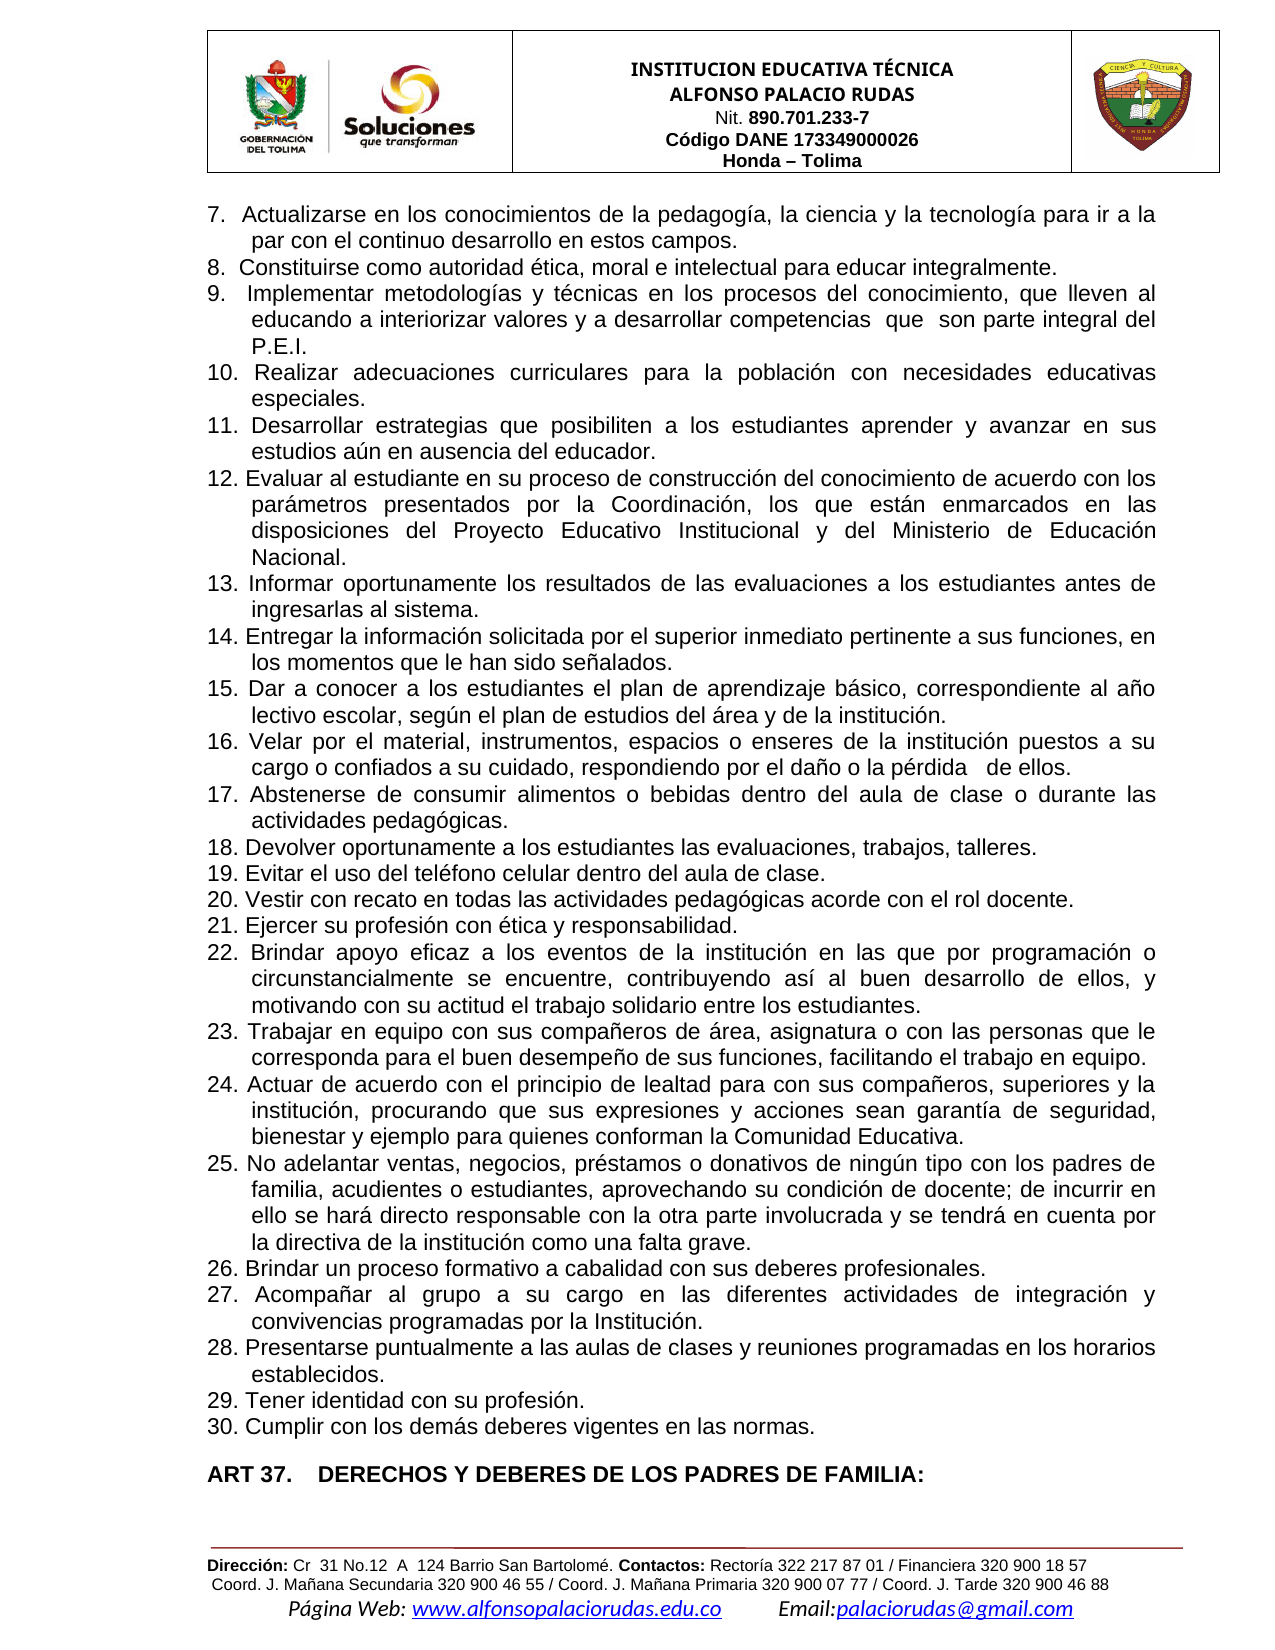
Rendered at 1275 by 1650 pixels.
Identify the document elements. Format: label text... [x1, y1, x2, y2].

text 30. Cumplir con los demás deberes vigentes en las normas. [207, 1413, 1157, 1439]
text 19. Evitar el uso del teléfono celular dentro del aula de clase. [207, 860, 1157, 886]
text 13. Informar oportunamente los resultados de las evaluaciones a los estudiantes antes de ingresarlas al sistema. [207, 570, 1157, 623]
text 9. Implementar metodologías y técnicas en los procesos del conocimiento, que lleven al educando a interiorizar valores y a desarrollar competencias que son parte integral del P.E.I. [207, 280, 1157, 359]
text 21. Ejercer su profesión con ética y responsabilidad. [207, 912, 1157, 939]
text 27. Acompañar al grupo a su cargo en las diferentes actividades de integración y convivencias programadas por la Institución. [207, 1281, 1157, 1334]
text 11. Desarrollar estrategias que posibiliten a los estudiantes aprender y avanzar en sus estudios aún en ausencia del educador. [207, 412, 1157, 464]
text ART 37. DERECHOS Y DEBERES DE LOS PADRES DE FAMILIA: [207, 1461, 1157, 1487]
text 10. Realizar adecuaciones curriculares para la población con necesidades educativas especiales. [207, 359, 1157, 412]
text 14. Entregar la información solicitada por el superior inmediato pertinente a sus funciones, en los momentos que le han sido señalados. [207, 623, 1157, 675]
text 15. Dar a conocer a los estudiantes el plan de aprendizaje básico, correspondiente al año lectivo escolar, según el plan de estudios del área y de la institución. [207, 675, 1157, 728]
text 22. Brindar apoyo eficaz a los eventos de la institución en las que por programación o circunstancialmente se encuentre, contribuyendo así al buen desarrollo de ellos, y motivando con su actitud el trabajo solidario entre los estudiantes. [207, 939, 1157, 1018]
text 26. Brindar un proceso formativo a cabalidad con sus deberes profesionales. [207, 1255, 1157, 1281]
text 8. Constituirse como autoridad ética, moral e intelectual para educar integralmente. [207, 254, 1157, 280]
text 29. Tener identidad con su profesión. [207, 1387, 1157, 1413]
text 25. No adelantar ventas, negocios, préstamos o donativos de ningún tipo con los padres de familia, acudientes o estudiantes, aprovechando su condición de docente; de incurrir en ello se hará directo responsable con la otra parte involucrada y se tendrá en cuenta por la directiva de la institución como una falta grave. [207, 1150, 1157, 1255]
text 23. Trabajar en equipo con sus compañeros de área, asignatura o con las personas que le corresponda para el buen desempeño de sus funciones, facilitando el trabajo en equipo. [207, 1018, 1157, 1071]
text 24. Actuar de acuerdo con el principio de lealtad para con sus compañeros, superiores y la institución, procurando que sus expresiones y acciones sean garantía de seguridad, bienestar y ejemplo para quienes conforman la Comunidad Educativa. [207, 1071, 1157, 1150]
picture [238, 50, 480, 155]
text 12. Evaluar al estudiante en su proceso de construcción del conocimiento de acuerdo con los parámetros presentados por la Coordinación, los que están enmarcados en las disposiciones del Proyecto Educativo Institucional y del Ministerio de Educación Nacional. [207, 464, 1157, 570]
text 7. Actualizarse en los conocimientos de la pedagogía, la ciencia y la tecnología para ir a la par con el continuo desarrollo en estos campos. [207, 201, 1157, 254]
text 20. Vestir con recato en todas las actividades pedagógicas acorde con el rol docente. [207, 886, 1157, 912]
text 17. Abstenerse de consumir alimentos o bebidas dentro del aula de clase o durante las actividades pedagógicas. [207, 781, 1157, 833]
text 16. Velar por el material, instrumentos, espacios o enseres de la institución puestos a su cargo o confiados a su cuidado, respondiendo por el daño o la pérdida de ellos. [207, 728, 1157, 781]
text 18. Devolver oportunamente a los estudiantes las evaluaciones, trabajos, talleres. [207, 833, 1157, 860]
text 28. Presentarse puntualmente a las aulas de clases y reuniones programadas en los horarios establecidos. [207, 1334, 1157, 1387]
